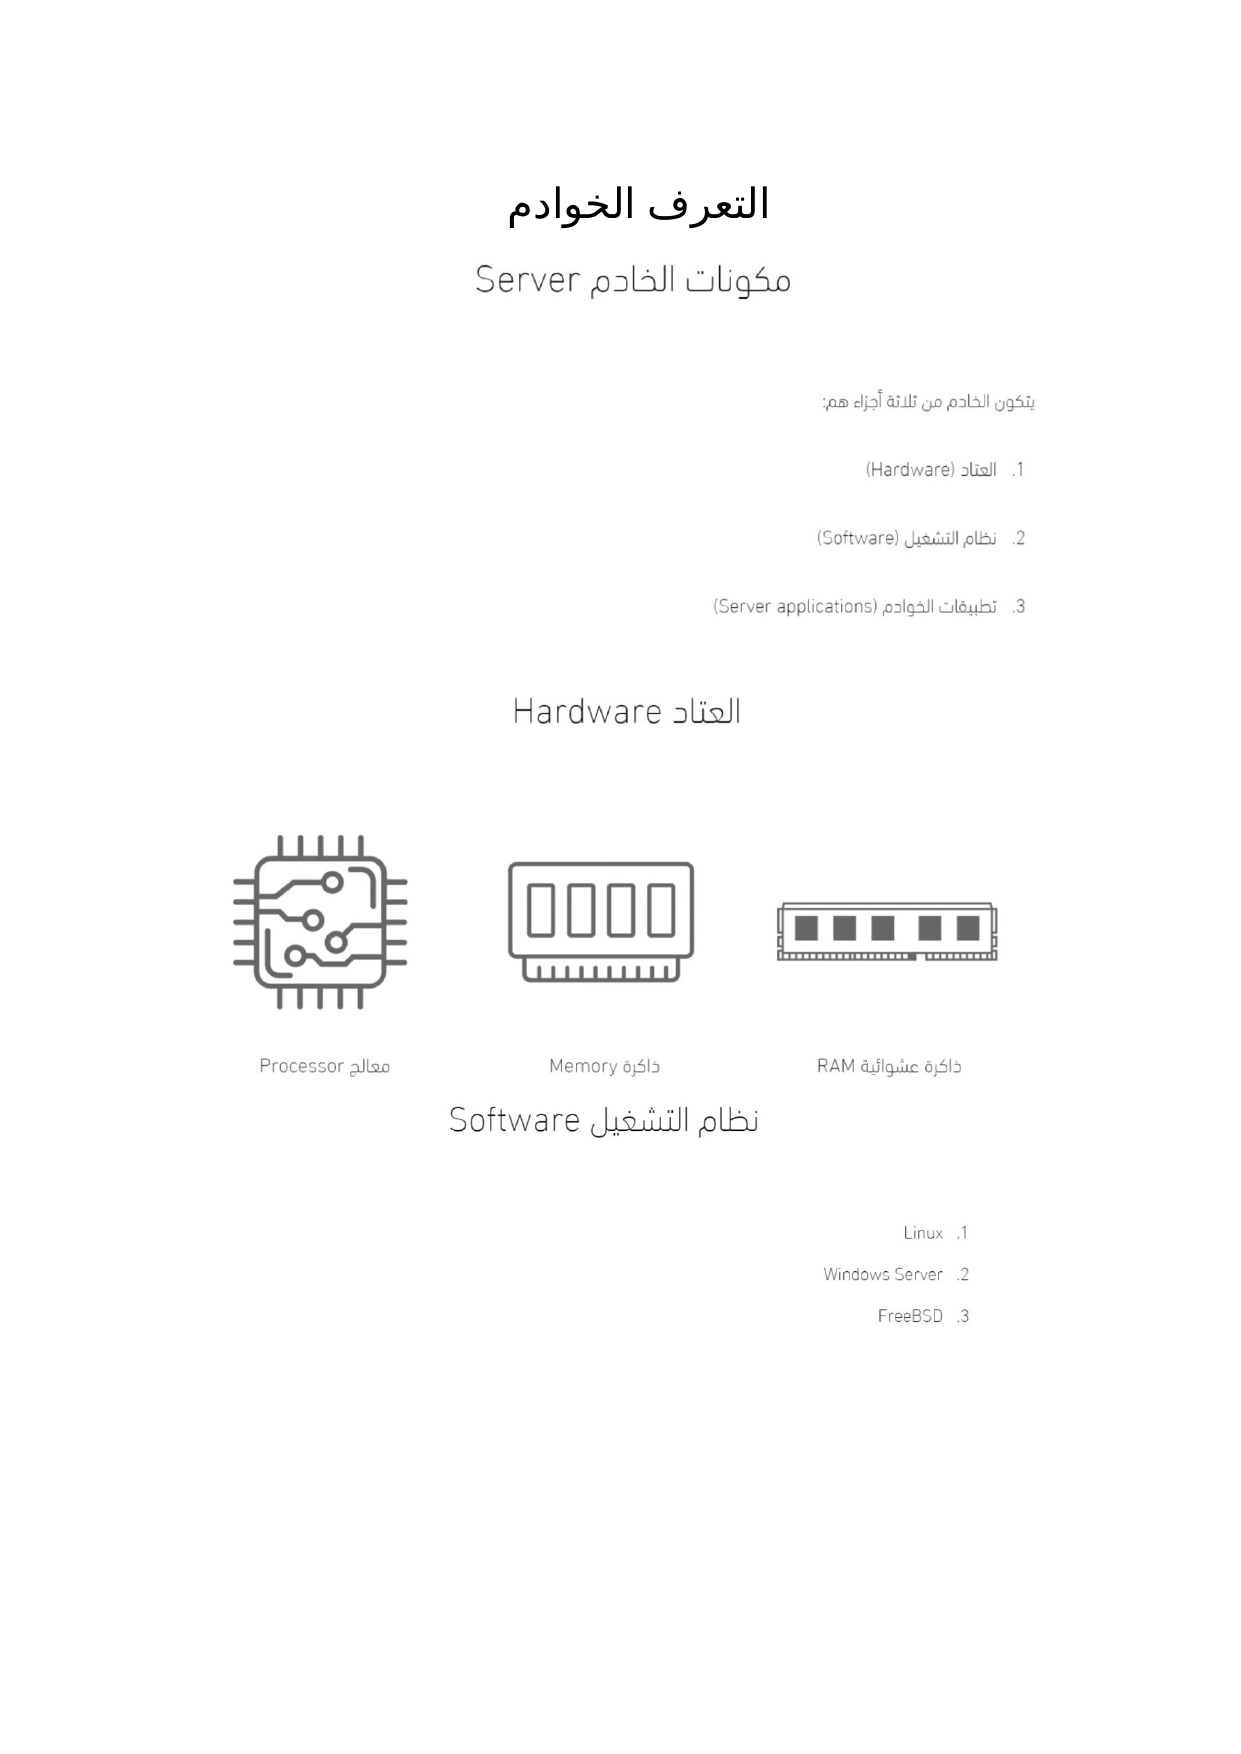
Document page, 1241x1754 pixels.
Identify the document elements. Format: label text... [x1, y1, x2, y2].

picture [187, 1097, 1053, 1331]
picture [225, 256, 1091, 627]
picture [187, 686, 1053, 1079]
text التعرف الخوادم [225, 179, 1053, 227]
